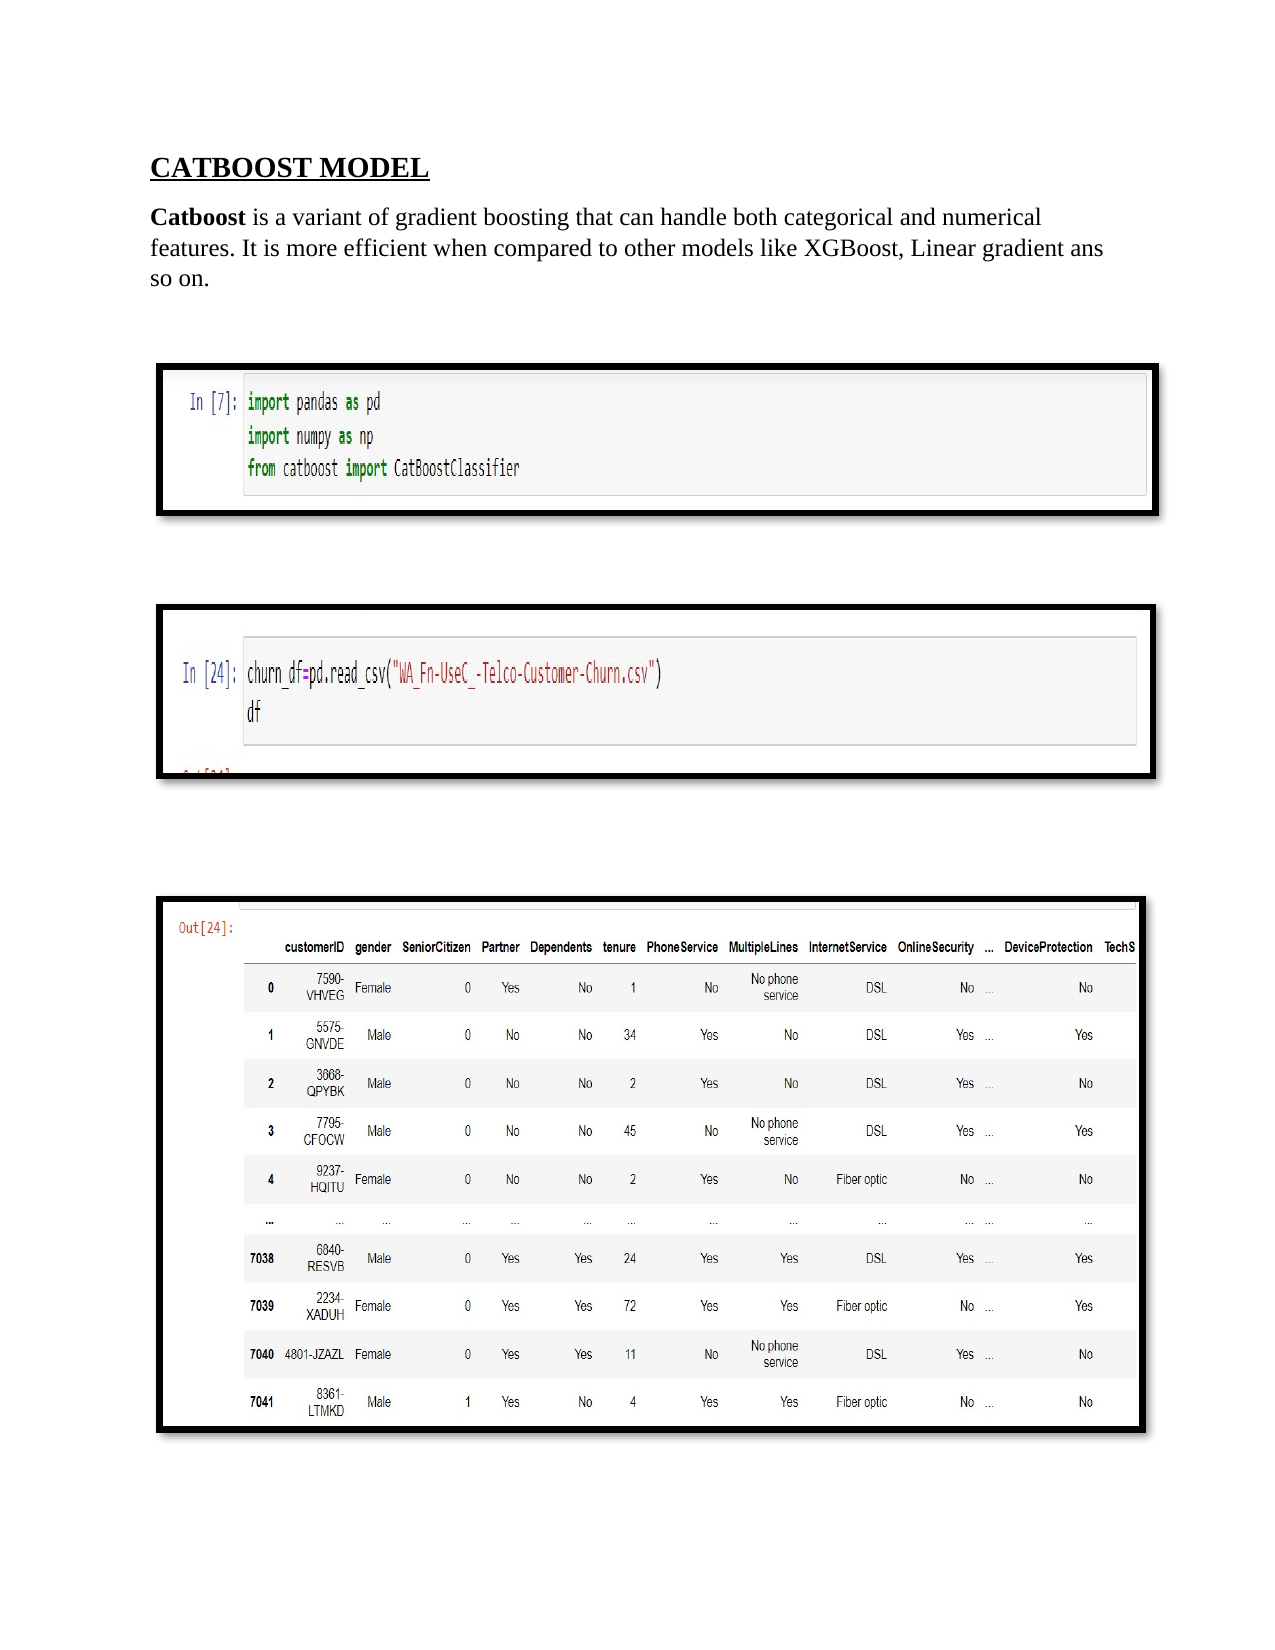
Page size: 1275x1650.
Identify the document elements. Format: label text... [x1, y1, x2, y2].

text CATBOOST MODEL [150, 150, 1125, 183]
picture [163, 370, 1152, 510]
picture [163, 902, 1139, 1426]
picture [163, 610, 1150, 773]
text Catboost is a variant of gradient boosting that can handle both categorical and numerical features. It is more efficient when compared to other models like XGBoost, Linear gradient ans so on. [150, 202, 1125, 292]
